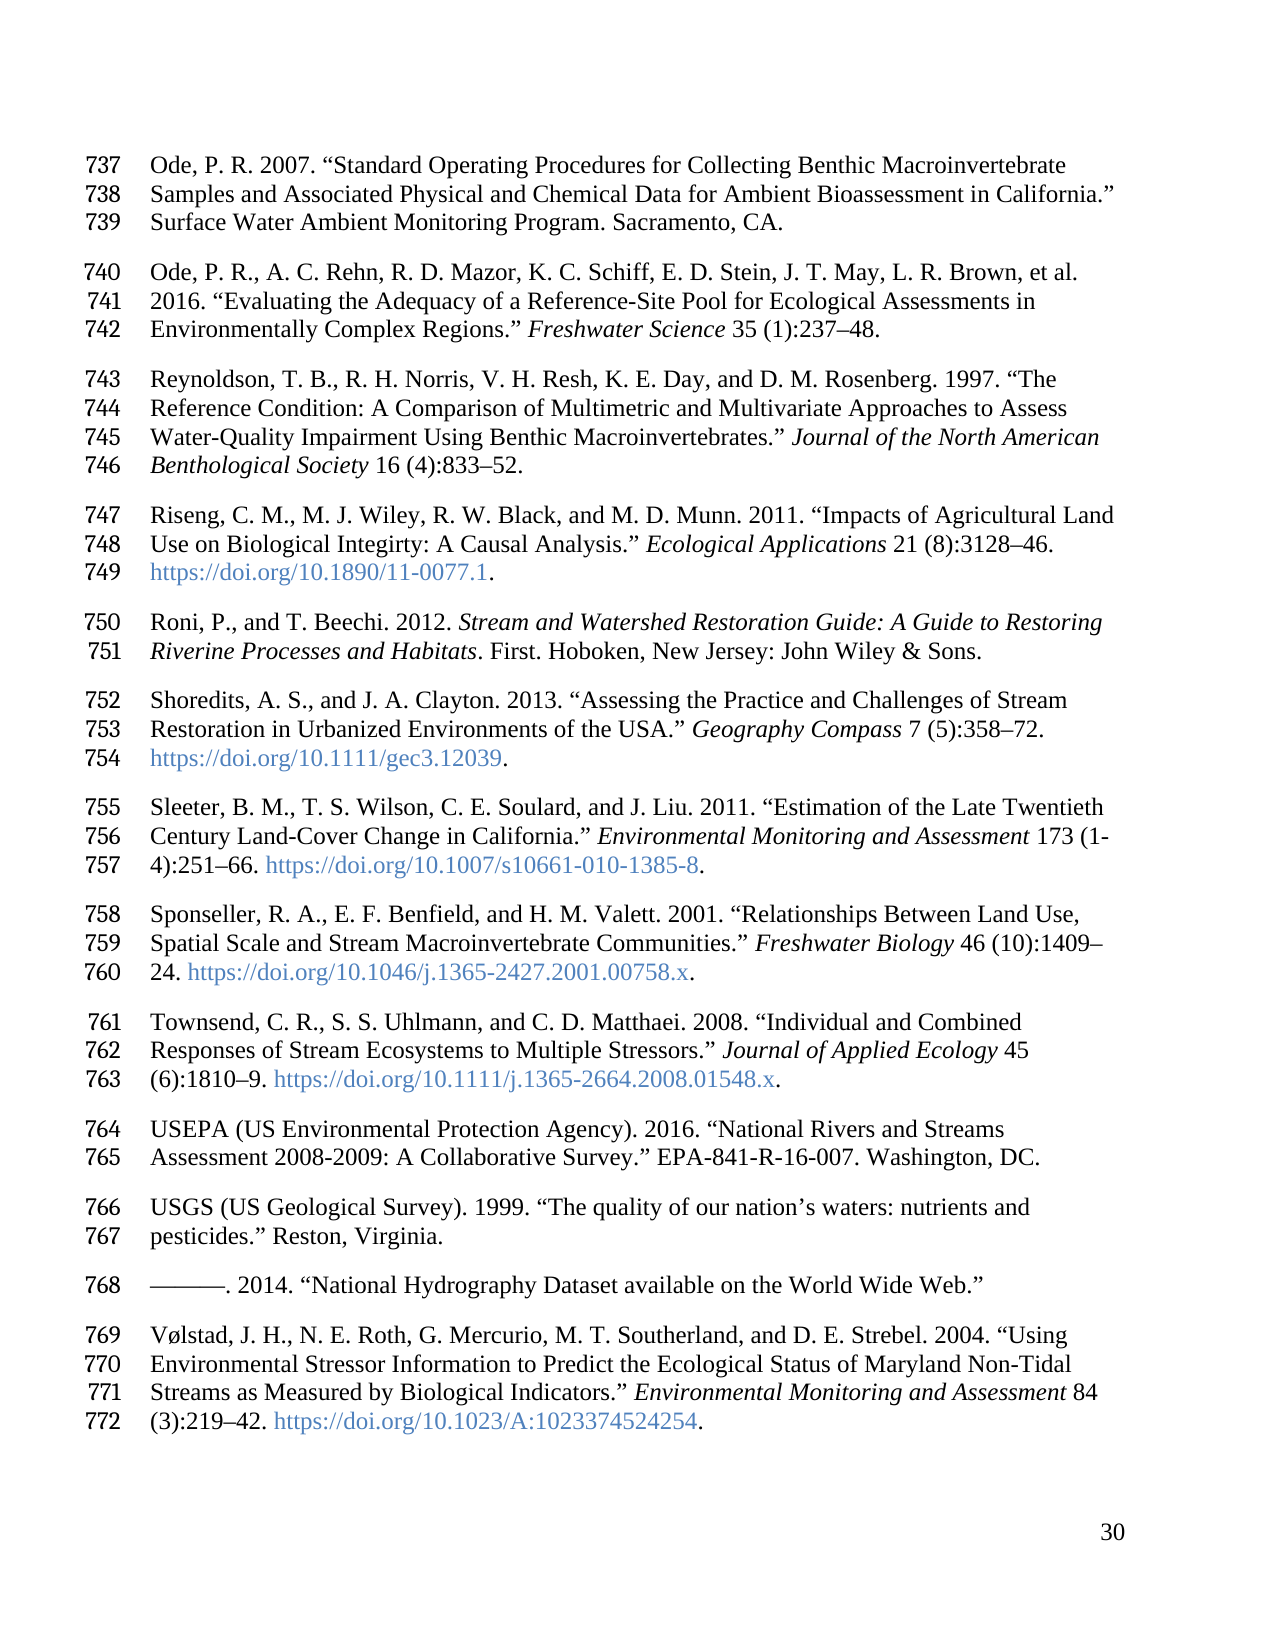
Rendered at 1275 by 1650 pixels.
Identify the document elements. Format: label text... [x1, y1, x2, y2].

text Sponseller, R. A., E. F. Benfield, and H. M. Valett. 2001. “Relationships Between Land Use, Spatial Scale and Stream Macroinvertebrate Communities.” Freshwater Biology 46 (10):1409–24. https://doi.org/10.1046/j.1365-2427.2001.00758.x. [150, 899, 1125, 986]
text Vølstad, J. H., N. E. Roth, G. Mercurio, M. T. Southerland, and D. E. Strebel. 2004. “Using Environmental Stressor Information to Predict the Ecological Status of Maryland Non-Tidal Streams as Measured by Biological Indicators.” Environmental Monitoring and Assessment 84 (3):219–42. https://doi.org/10.1023/A:1023374524254. [150, 1320, 1125, 1435]
text Shoredits, A. S., and J. A. Clayton. 2013. “Assessing the Practice and Challenges of Stream Restoration in Urbanized Environments of the USA.” Geography Compass 7 (5):358–72. https://doi.org/10.1111/gec3.12039. [150, 685, 1125, 772]
text Reynoldson, T. B., R. H. Norris, V. H. Resh, K. E. Day, and D. M. Rosenberg. 1997. “The Reference Condition: A Comparison of Multimetric and Multivariate Approaches to Assess Water-Quality Impairment Using Benthic Macroinvertebrates.” Journal of the North American Benthological Society 16 (4):833–52. [150, 364, 1125, 479]
text Ode, P. R. 2007. “Standard Operating Procedures for Collecting Benthic Macroinvertebrate Samples and Associated Physical and Chemical Data for Ambient Bioassessment in California.” Surface Water Ambient Monitoring Program. Sacramento, CA. [150, 150, 1125, 236]
text USEPA (US Environmental Protection Agency). 2016. “National Rivers and Streams Assessment 2008-2009: A Collaborative Survey.” EPA-841-R-16-007. Washington, DC. [150, 1114, 1125, 1171]
text Townsend, C. R., S. S. Uhlmann, and C. D. Matthaei. 2008. “Individual and Combined Responses of Stream Ecosystems to Multiple Stressors.” Journal of Applied Ecology 45 (6):1810–9. https://doi.org/10.1111/j.1365-2664.2008.01548.x. [150, 1007, 1125, 1093]
text Roni, P., and T. Beechi. 2012. Stream and Watershed Restoration Guide: A Guide to Restoring Riverine Processes and Habitats. First. Hoboken, New Jersey: John Wiley & Sons. [150, 607, 1125, 664]
text ———. 2014. “National Hydrography Dataset available on the World Wide Web.” [150, 1270, 1125, 1299]
text Sleeter, B. M., T. S. Wilson, C. E. Soulard, and J. Liu. 2011. “Estimation of the Late Twentieth Century Land-Cover Change in California.” Environmental Monitoring and Assessment 173 (1-4):251–66. https://doi.org/10.1007/s10661-010-1385-8. [150, 792, 1125, 879]
text Riseng, C. M., M. J. Wiley, R. W. Black, and M. D. Munn. 2011. “Impacts of Agricultural Land Use on Biological Integirty: A Causal Analysis.” Ecological Applications 21 (8):3128–46. https://doi.org/10.1890/11-0077.1. [150, 500, 1125, 586]
text Ode, P. R., A. C. Rehn, R. D. Mazor, K. C. Schiff, E. D. Stein, J. T. May, L. R. Brown, et al. 2016. “Evaluating the Adequacy of a Reference-Site Pool for Ecological Assessments in Environmentally Complex Regions.” Freshwater Science 35 (1):237–48. [150, 257, 1125, 343]
text USGS (US Geological Survey). 1999. “The quality of our nation’s waters: nutrients and pesticides.” Reston, Virginia. [150, 1192, 1125, 1249]
